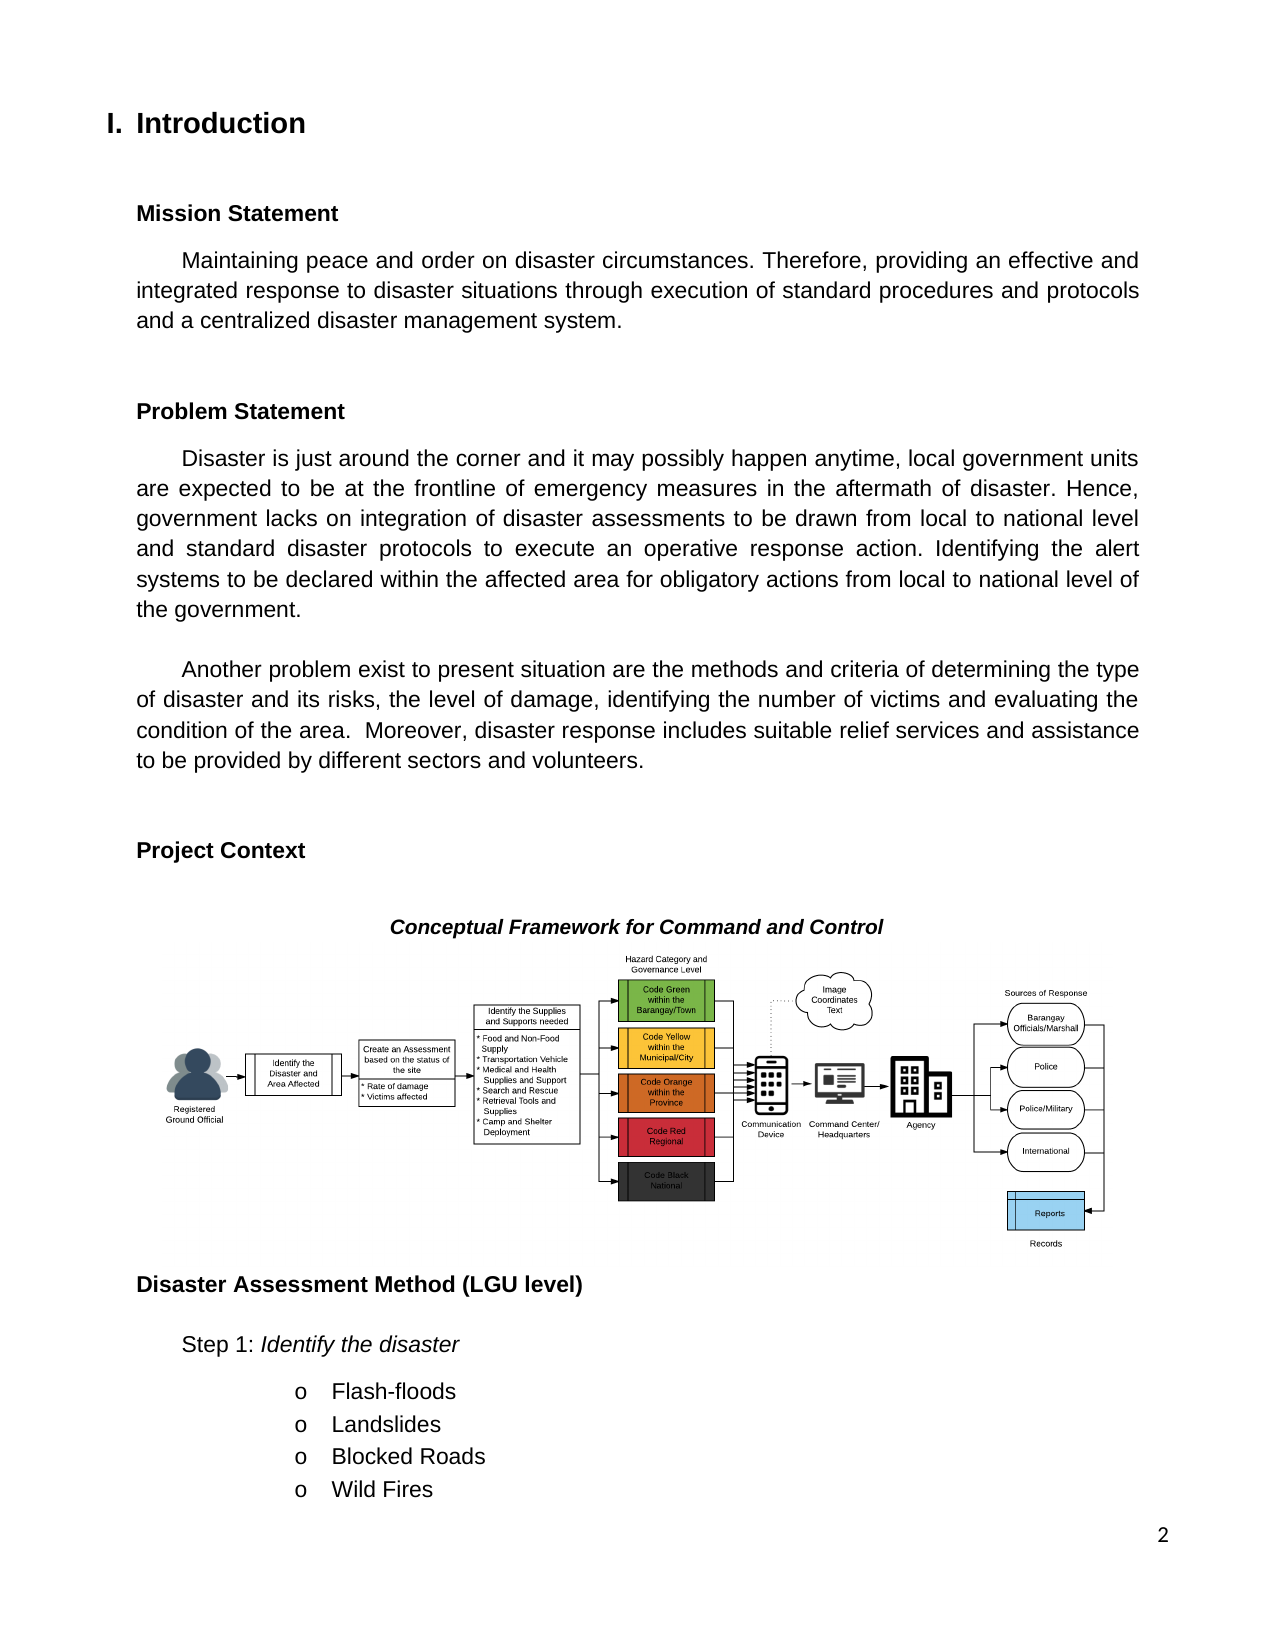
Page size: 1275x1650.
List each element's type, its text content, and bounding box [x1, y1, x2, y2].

text Disaster Assessment Method (LGU level) [106, 1271, 1169, 1297]
text Project Context [106, 837, 1169, 864]
list Flash-floods [294, 1378, 1169, 1407]
list Introduction [106, 106, 1169, 140]
text Disaster is just around the corner and it may possibly happen anytime, local government units are expected to be at the frontline of emergency measures in the aftermath of disaster. Hence, government lacks on integration of disaster assessments to be drawn from local to national level and standard disaster protocols to execute an operative response action. Identifying the alert systems to be declared within the affected area for obligatory actions from local to national level of the government. [136, 445, 1140, 622]
text Mission Statement [136, 200, 1140, 226]
list Blocked Roads [294, 1443, 1169, 1472]
list Landslides [294, 1411, 1169, 1439]
text Maintaining peace and order on disaster circumstances. Therefore, providing an effective and integrated response to disaster situations through execution of standard procedures and protocols and a centralized disaster management system. [136, 247, 1140, 333]
text Step 1: Identify the disaster [106, 1331, 1169, 1358]
list Wild Fires [294, 1476, 1169, 1504]
text Problem Statement [136, 398, 1140, 424]
text Conceptual Framework for Command and Control [106, 914, 1169, 938]
picture [162, 942, 1113, 1267]
text Another problem exist to present situation are the methods and criteria of determining the type of disaster and its risks, the level of damage, identifying the number of victims and evaluating the condition of the area. Moreover, disaster response includes suitable relief services and assistance to be provided by different sectors and volunteers. [136, 656, 1140, 773]
